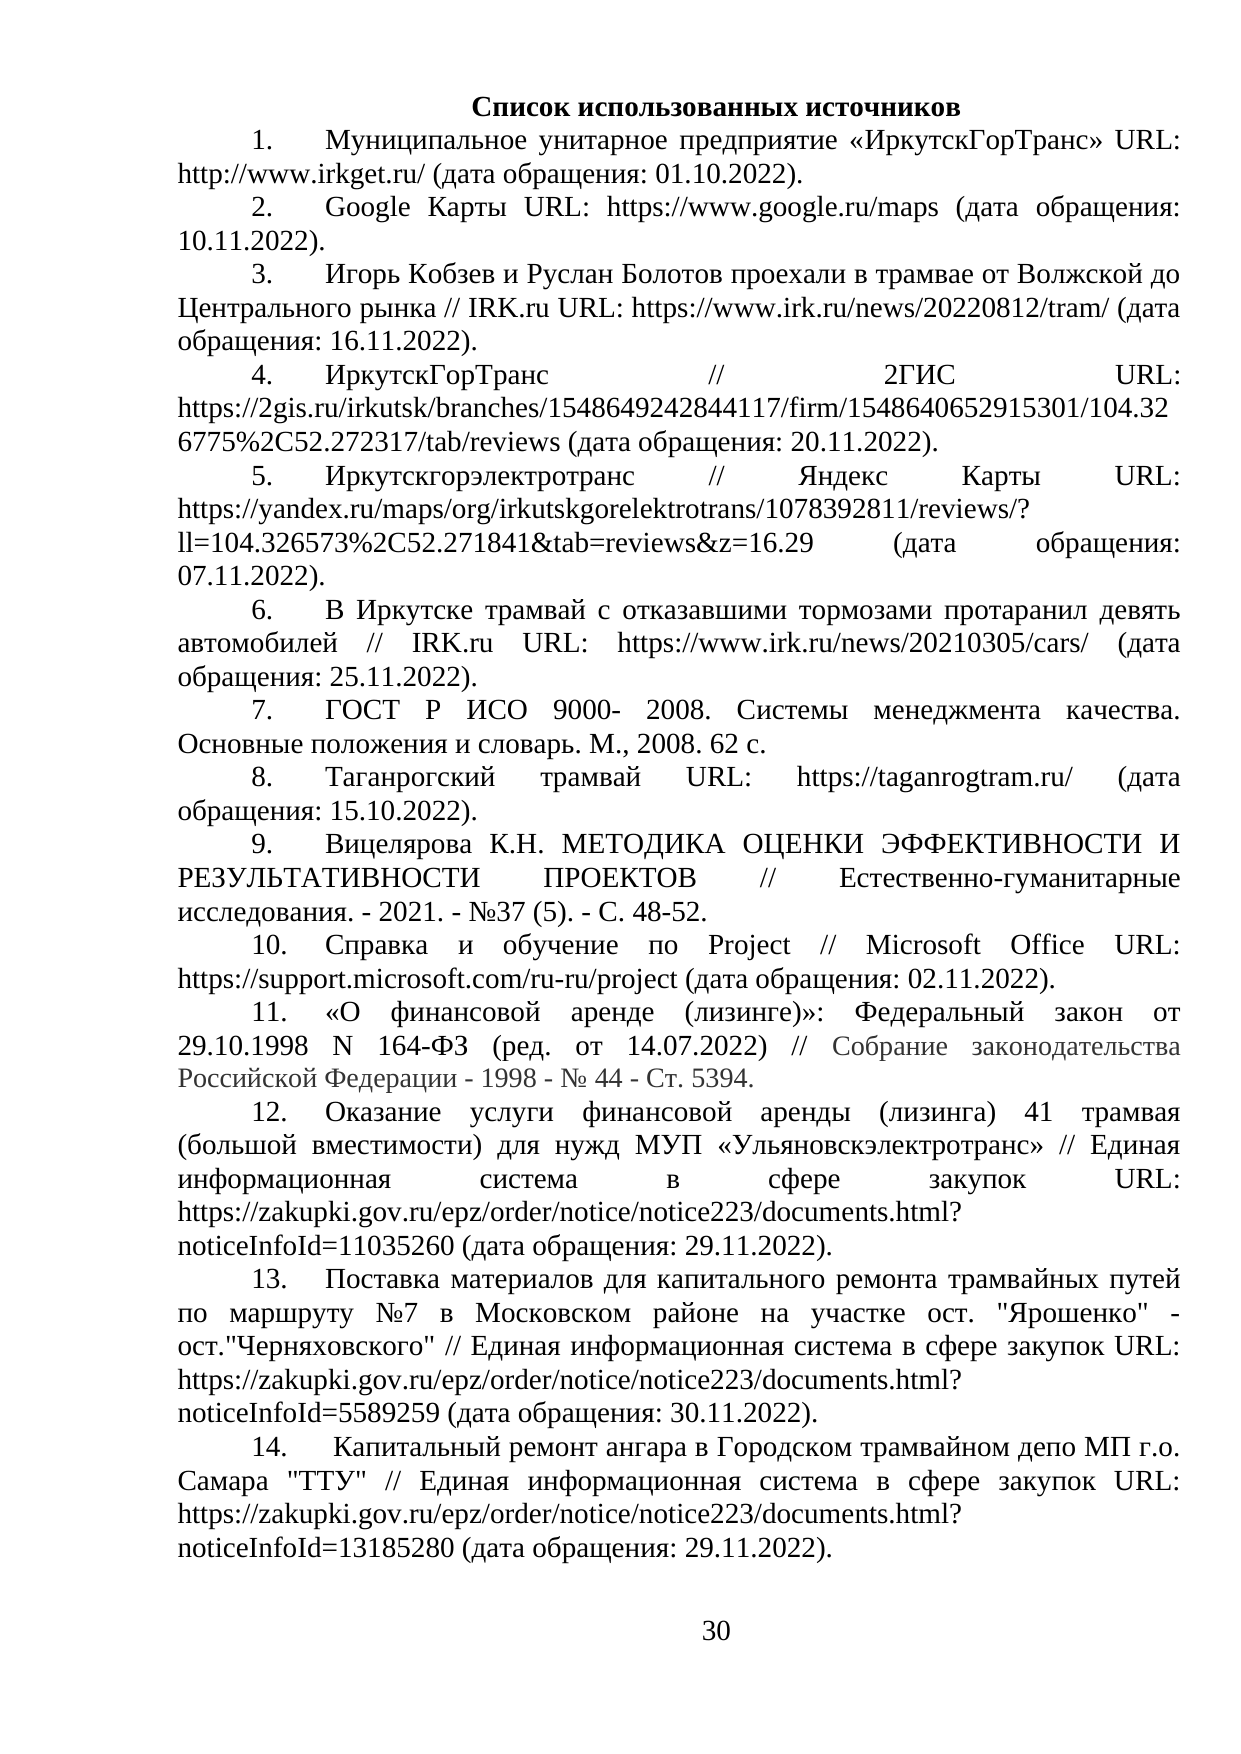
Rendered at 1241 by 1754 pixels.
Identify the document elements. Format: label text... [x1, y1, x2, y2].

list В Иркутске трамвай с отказавшими тормозами протаранил девять автомобилей // IRK.ru URL: https://www.irk.ru/news/20210305/cars/ (дата обращения: 25.11.2022). [177, 592, 1181, 692]
list Капитальный ремонт ангара в Городском трамвайном депо МП г.о. Самара "ТТУ" // Единая информационная система в сфере закупок URL: https://zakupki.gov.ru/epz/order/notice/notice223/documents.html?noticeInfoId=13185280 (дата обращения: 29.11.2022). [177, 1429, 1181, 1563]
list ГОСТ Р ИСО 9000- 2008. Системы менеджмента качества. Основные положения и словарь. М., 2008. 62 с. [177, 692, 1181, 759]
list Игорь Кобзев и Руслан Болотов проехали в трамвае от Волжской до Центрального рынка // IRK.ru URL: https://www.irk.ru/news/20220812/tram/ (дата обращения: 16.11.2022). [177, 256, 1181, 357]
subtitle Список использованных источников [177, 89, 1181, 122]
list Вицелярова К.Н. МЕТОДИКА ОЦЕНКИ ЭФФЕКТИВНОСТИ И РЕЗУЛЬТАТИВНОСТИ ПРОЕКТОВ // Естественно-гуманитарные исследования. - 2021. - №37 (5). - С. 48-52. [177, 827, 1181, 927]
list Справка и обучение по Project // Microsoft Office URL: https://support.microsoft.com/ru-ru/project (дата обращения: 02.11.2022). [177, 927, 1181, 994]
list Муниципальное унитарное предприятие «ИркутскГорТранс» URL: http://www.irkget.ru/ (дата обращения: 01.10.2022). [177, 122, 1181, 189]
list ИркутскГорТранс // 2ГИС URL: https://2gis.ru/irkutsk/branches/1548649242844117/firm/1548640652915301/104.326775%2C52.272317/tab/reviews (дата обращения: 20.11.2022). [177, 357, 1181, 458]
list Таганрогский трамвай URL: https://taganrogtram.ru/ (дата обращения: 15.10.2022). [177, 759, 1181, 827]
list Google Карты URL: https://www.google.ru/maps (дата обращения: 10.11.2022). [177, 189, 1181, 256]
list Поставка материалов для капитального ремонта трамвайных путей по маршруту №7 в Московском районе на участке ост. "Ярошенко" - ост."Черняховского" // Единая информационная система в сфере закупок URL: https://zakupki.gov.ru/epz/order/notice/notice223/documents.html?noticeInfoId=5589259 (дата обращения: 30.11.2022). [177, 1261, 1181, 1429]
list Оказание услуги финансовой аренды (лизинга) 41 трамвая (большой вместимости) для нужд МУП «Ульяновскэлектротранс» // Единая информационная система в сфере закупок URL: https://zakupki.gov.ru/epz/order/notice/notice223/documents.html?noticeInfoId=11035260 (дата обращения: 29.11.2022). [177, 1094, 1181, 1261]
list «О финансовой аренде (лизинге)»: Федеральный закон от 29.10.1998 N 164-ФЗ (ред. от 14.07.2022) // Собрание законодательства Российской Федерации - 1998 - № 44 - Ст. 5394. [177, 994, 1181, 1094]
list Иркутскгорэлектротранс // Яндекс Карты URL: https://yandex.ru/maps/org/irkutskgorelektrotrans/1078392811/reviews/?ll=104.326573%2C52.271841&tab=reviews&z=16.29 (дата обращения: 07.11.2022). [177, 458, 1181, 592]
